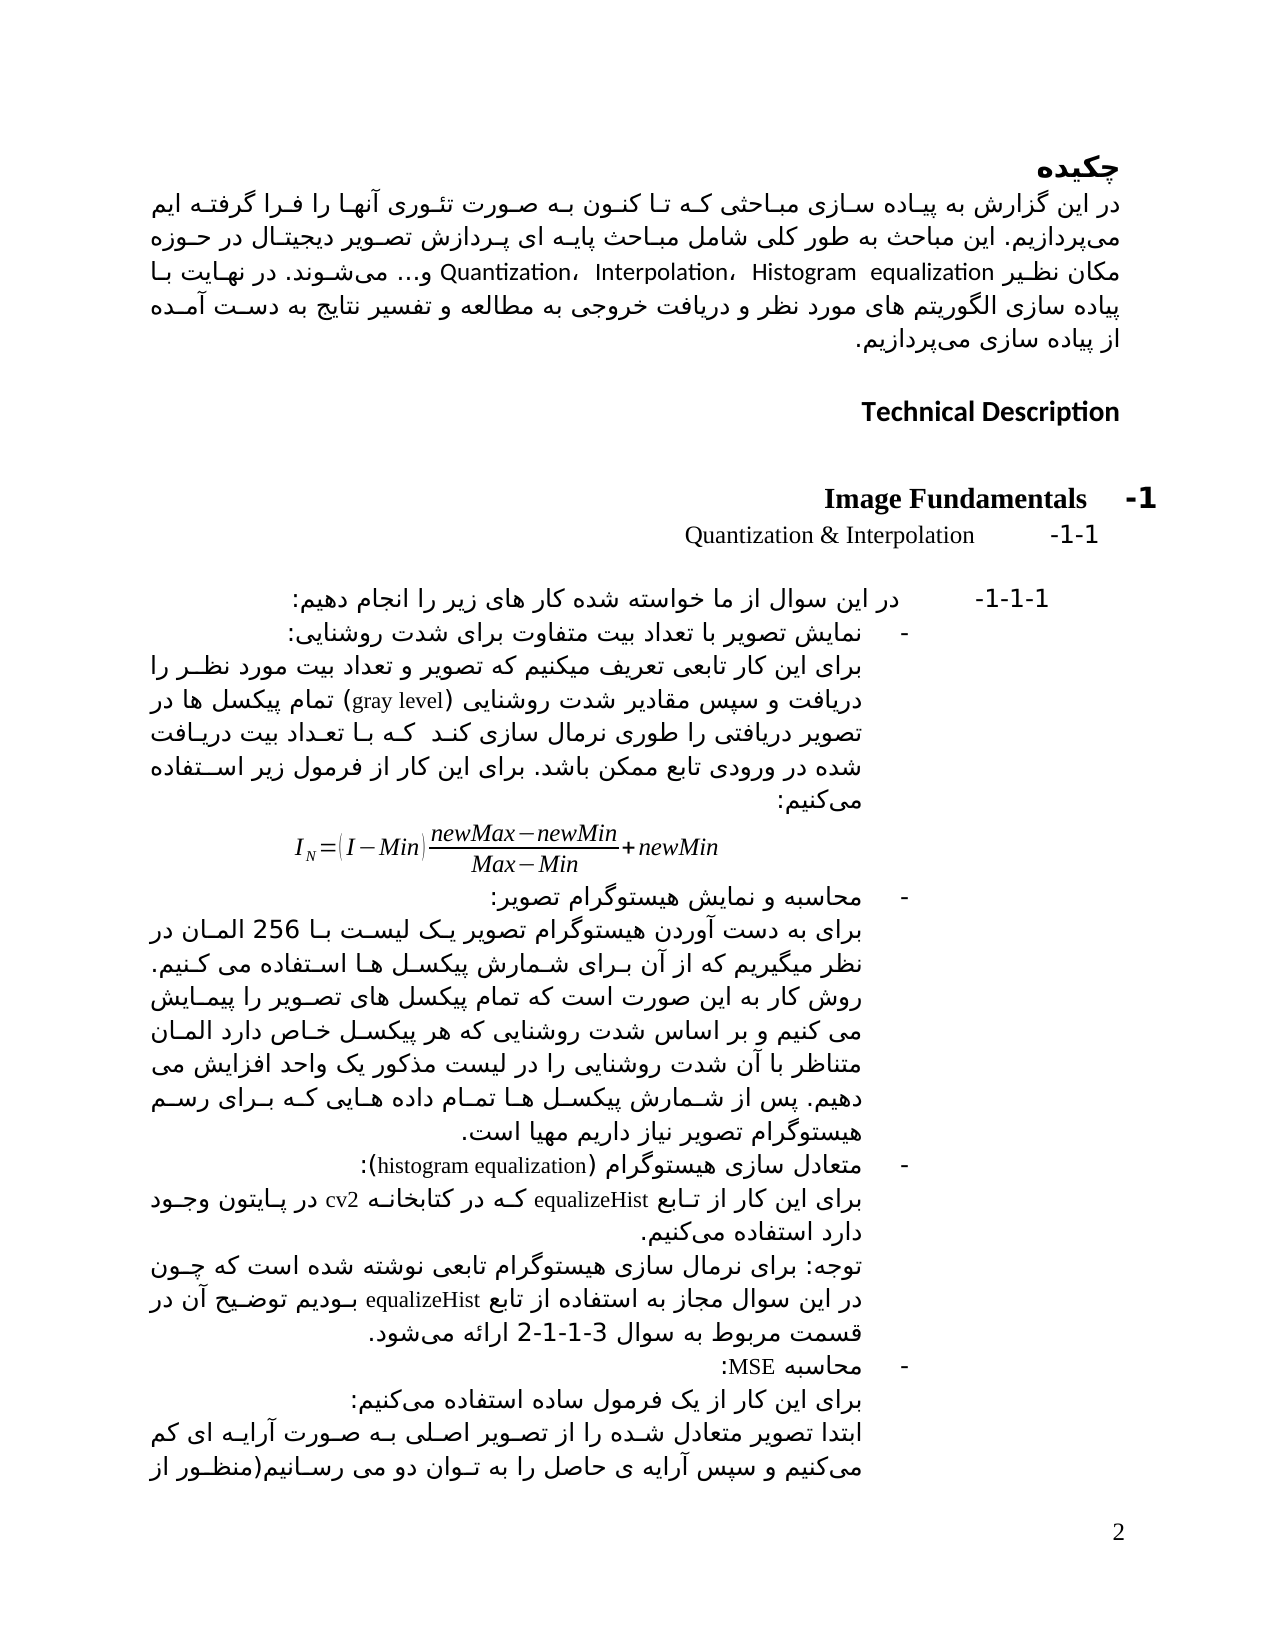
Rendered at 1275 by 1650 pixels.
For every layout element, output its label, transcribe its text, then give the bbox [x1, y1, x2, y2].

list محاسبه MSE: [150, 1351, 900, 1381]
text برای این کار از یک فرمول ساده استفاده می‌کنیم: [150, 1385, 862, 1414]
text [150, 1418, 862, 1481]
list Quantization & Interpolation [150, 520, 1050, 550]
list Technical Description [150, 393, 1121, 429]
list چکیده [150, 150, 1121, 184]
list در این سوال از ما خواسته شده کار های زیر را انجام دهیم: [150, 584, 975, 613]
list نمایش تصویر با تعداد بیت متفاوت برای شدت روشنایی: [150, 618, 900, 647]
text برای این کار از تابع equalizeHist که در کتابخانه cv2 در پایتون وجود دارد استفاده می‌کنیم. [150, 1184, 862, 1246]
text برای به دست آوردن هیستوگرام تصویر یک لیست با 256 المان در نظر میگیریم که از آن برای شمارش پیکسل ها استفاده می کنیم. روش کار به این صورت است که تمام پیکسل های تصویر را پیمایش می کنیم و بر اساس شدت روشنایی که هر پیکسل خاص دارد المان متناظر با آن شدت روشنایی را در لیست مذکور یک واحد افزایش می دهیم. پس از شمارش پیکسل ها تمام داده هایی که برای رسم هیستوگرام تصویر نیاز داریم مهیا است. [150, 915, 862, 1146]
list Image Fundamentals [150, 481, 1125, 515]
list متعادل سازی هیستوگرام (histogram equalization): [150, 1150, 900, 1179]
list محاسبه و نمایش هیستوگرام تصویر: [150, 882, 900, 911]
text برای این کار تابعی تعریف میکنیم که تصویر و تعداد بیت مورد نظر را دریافت و سپس مقادیر شدت روشنایی (gray level) تمام پیکسل ها در تصویر دریافتی را طوری نرمال سازی ‌کند که با تعداد بیت دریافت شده در ورودی تابع ممکن باشد. برای این کار از فرمول زیر استفاده می‌کنیم: [150, 651, 862, 815]
list در این گزارش به پیاده سازی مباحثی که تا کنون به صورت تئوری آنها را فرا گرفته ایم می‌پردازیم. این مباحث به طور کلی شامل مباحث پایه ای پردازش تصویر دیجیتال در حوزه مکان نظیر Quantization، Interpolation، Histogram equalization و... می‌شوند. در نهایت با پیاده سازی الگوریتم های مورد نظر و دریافت خروجی به مطالعه و تفسیر نتایج به دست آمده از پیاده سازی می‌پردازیم. [150, 189, 1121, 354]
text توجه: برای نرمال سازی هیستوگرام تابعی نوشته شده است که چون در این سوال مجاز به استفاده از تابع equalizeHist بودیم توضیح آن در قسمت مربوط به سوال 3-1-1-2 ارائه می‌شود. [150, 1251, 862, 1347]
